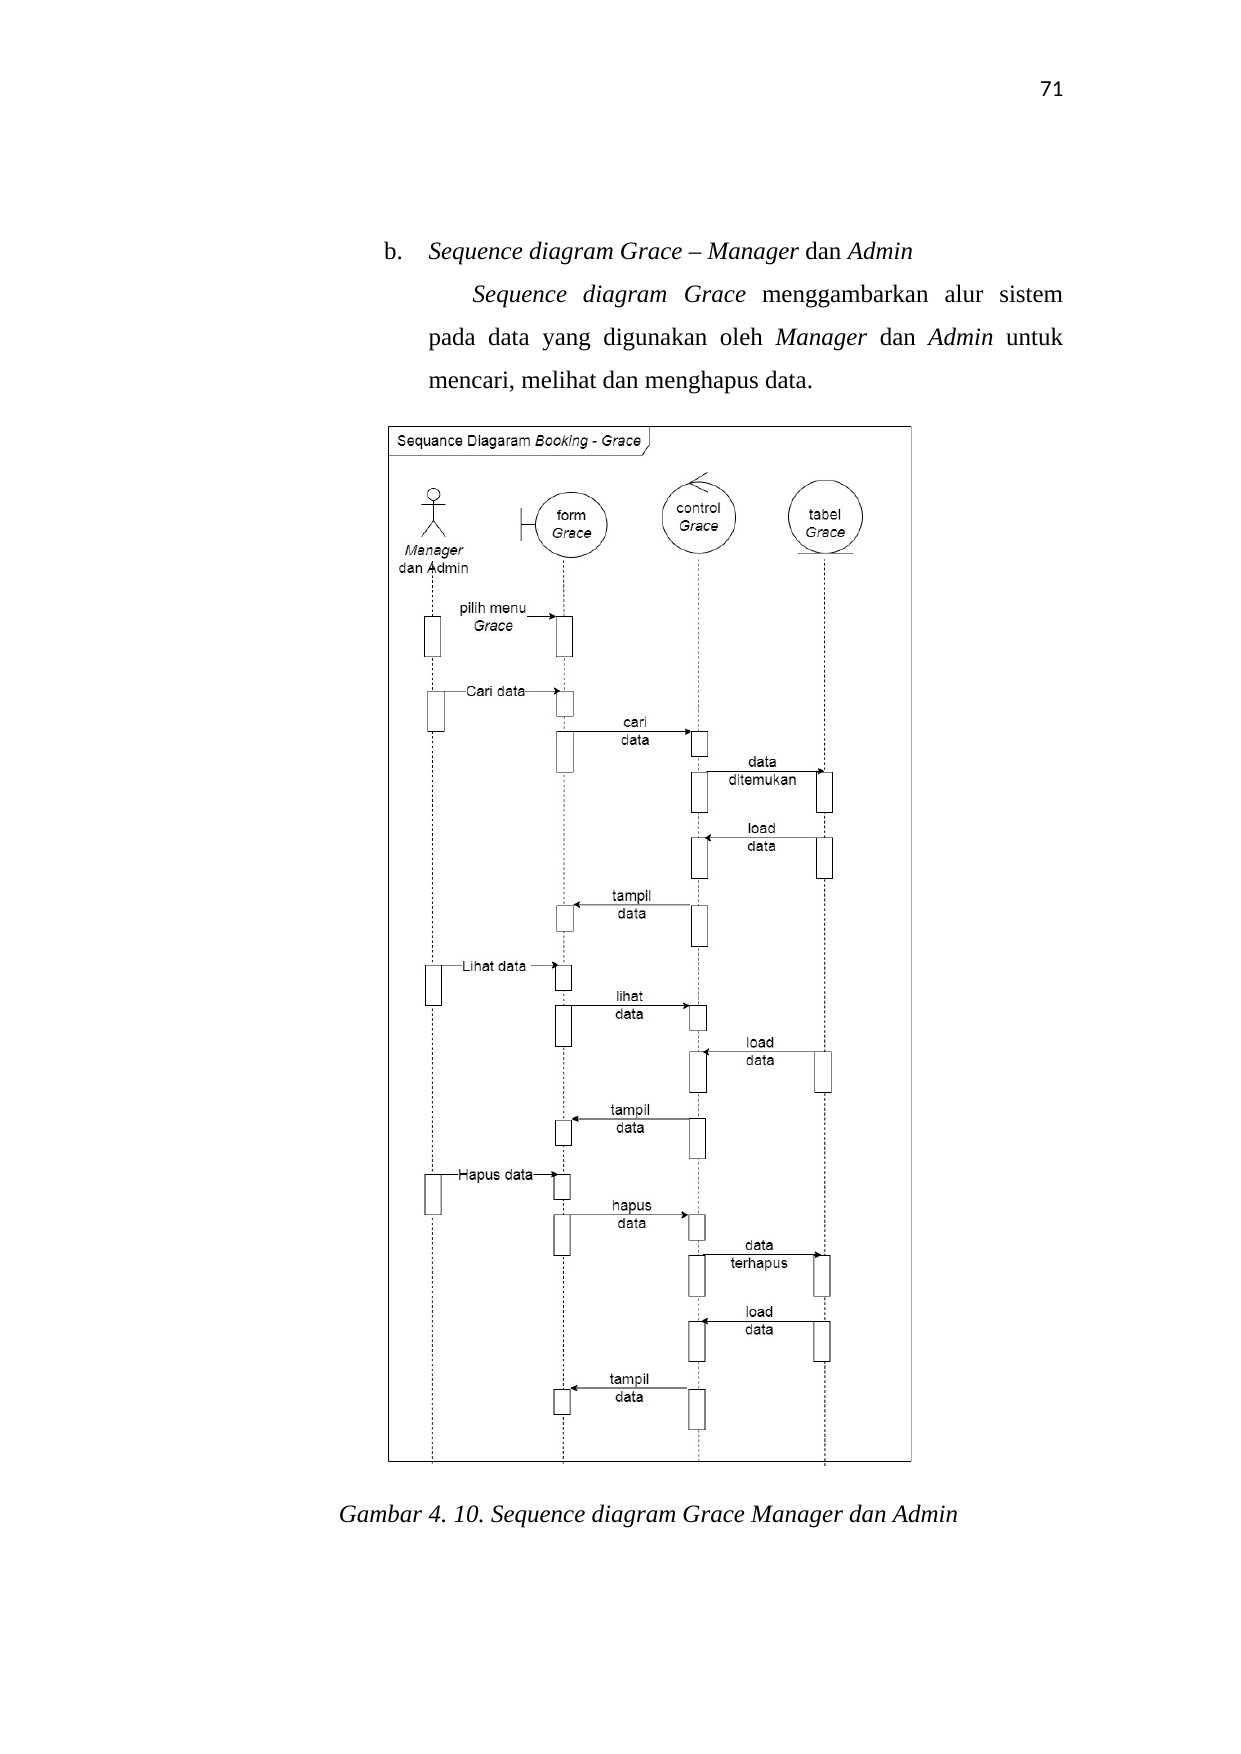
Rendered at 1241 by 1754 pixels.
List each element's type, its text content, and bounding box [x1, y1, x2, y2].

text Gambar 4. 10. Sequence diagram Grace Manager dan Admin [236, 1499, 1063, 1527]
text Sequence diagram Grace menggambarkan alur sistem pada data yang digunakan oleh Manager dan Admin untuk mencari, melihat dan menghapus data. [428, 279, 1063, 394]
list Sequence diagram Grace – Manager dan Admin [384, 236, 1063, 265]
picture [387, 425, 912, 1468]
